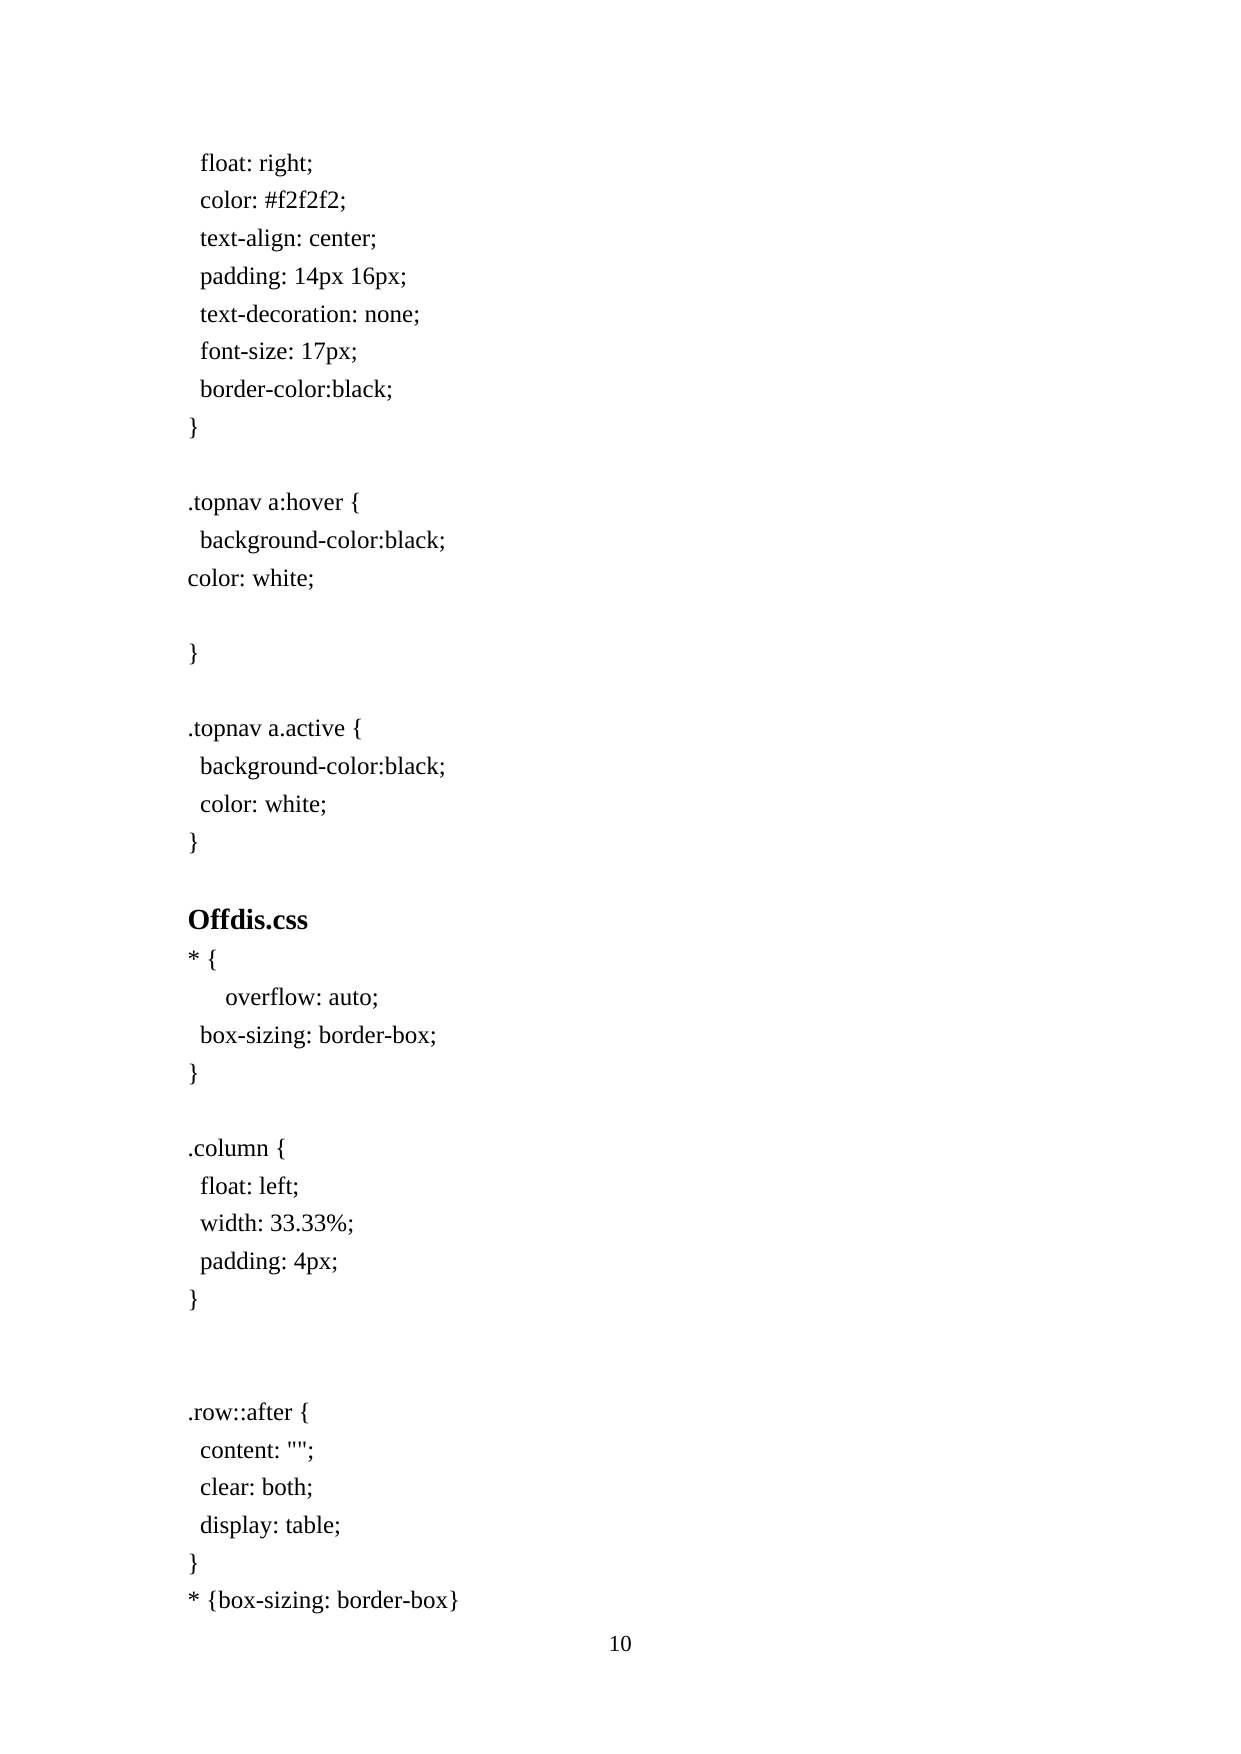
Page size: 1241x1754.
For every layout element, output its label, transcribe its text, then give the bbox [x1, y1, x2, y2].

subtitle padding: 14px 16px; [187, 261, 1140, 290]
subtitle } [187, 638, 1140, 667]
subtitle text-align: center; [187, 223, 1140, 252]
subtitle * { [187, 944, 1140, 973]
subtitle background-color:black; [187, 751, 1140, 780]
subtitle } [187, 1284, 1140, 1313]
subtitle float: left; [187, 1171, 1140, 1199]
subtitle text-decoration: none; [187, 299, 1140, 327]
subtitle clear: both; [187, 1472, 1140, 1501]
subtitle color: white; [187, 789, 1140, 818]
subtitle border-color:black; [187, 374, 1140, 403]
subtitle content: ""; [187, 1435, 1140, 1463]
subtitle color: #f2f2f2; [187, 186, 1140, 214]
subtitle display: table; [187, 1510, 1140, 1539]
subtitle } [187, 827, 1140, 855]
subtitle .topnav a:hover { [187, 487, 1140, 516]
subtitle } [187, 1548, 1140, 1577]
subtitle box-sizing: border-box; [187, 1020, 1140, 1049]
subtitle * {box-sizing: border-box} [187, 1586, 1140, 1614]
subtitle Offdis.css [187, 902, 1140, 936]
subtitle float: right; [187, 148, 1140, 177]
subtitle padding: 4px; [187, 1246, 1140, 1275]
subtitle .topnav a.active { [187, 713, 1140, 742]
subtitle } [187, 412, 1140, 441]
subtitle width: 33.33%; [187, 1208, 1140, 1237]
subtitle overflow: auto; [187, 982, 1140, 1011]
subtitle .row::after { [187, 1397, 1140, 1426]
subtitle } [187, 1058, 1140, 1086]
subtitle .column { [187, 1133, 1140, 1162]
subtitle font-size: 17px; [187, 336, 1140, 365]
subtitle color: white; [187, 563, 1140, 591]
subtitle background-color:black; [187, 525, 1140, 554]
